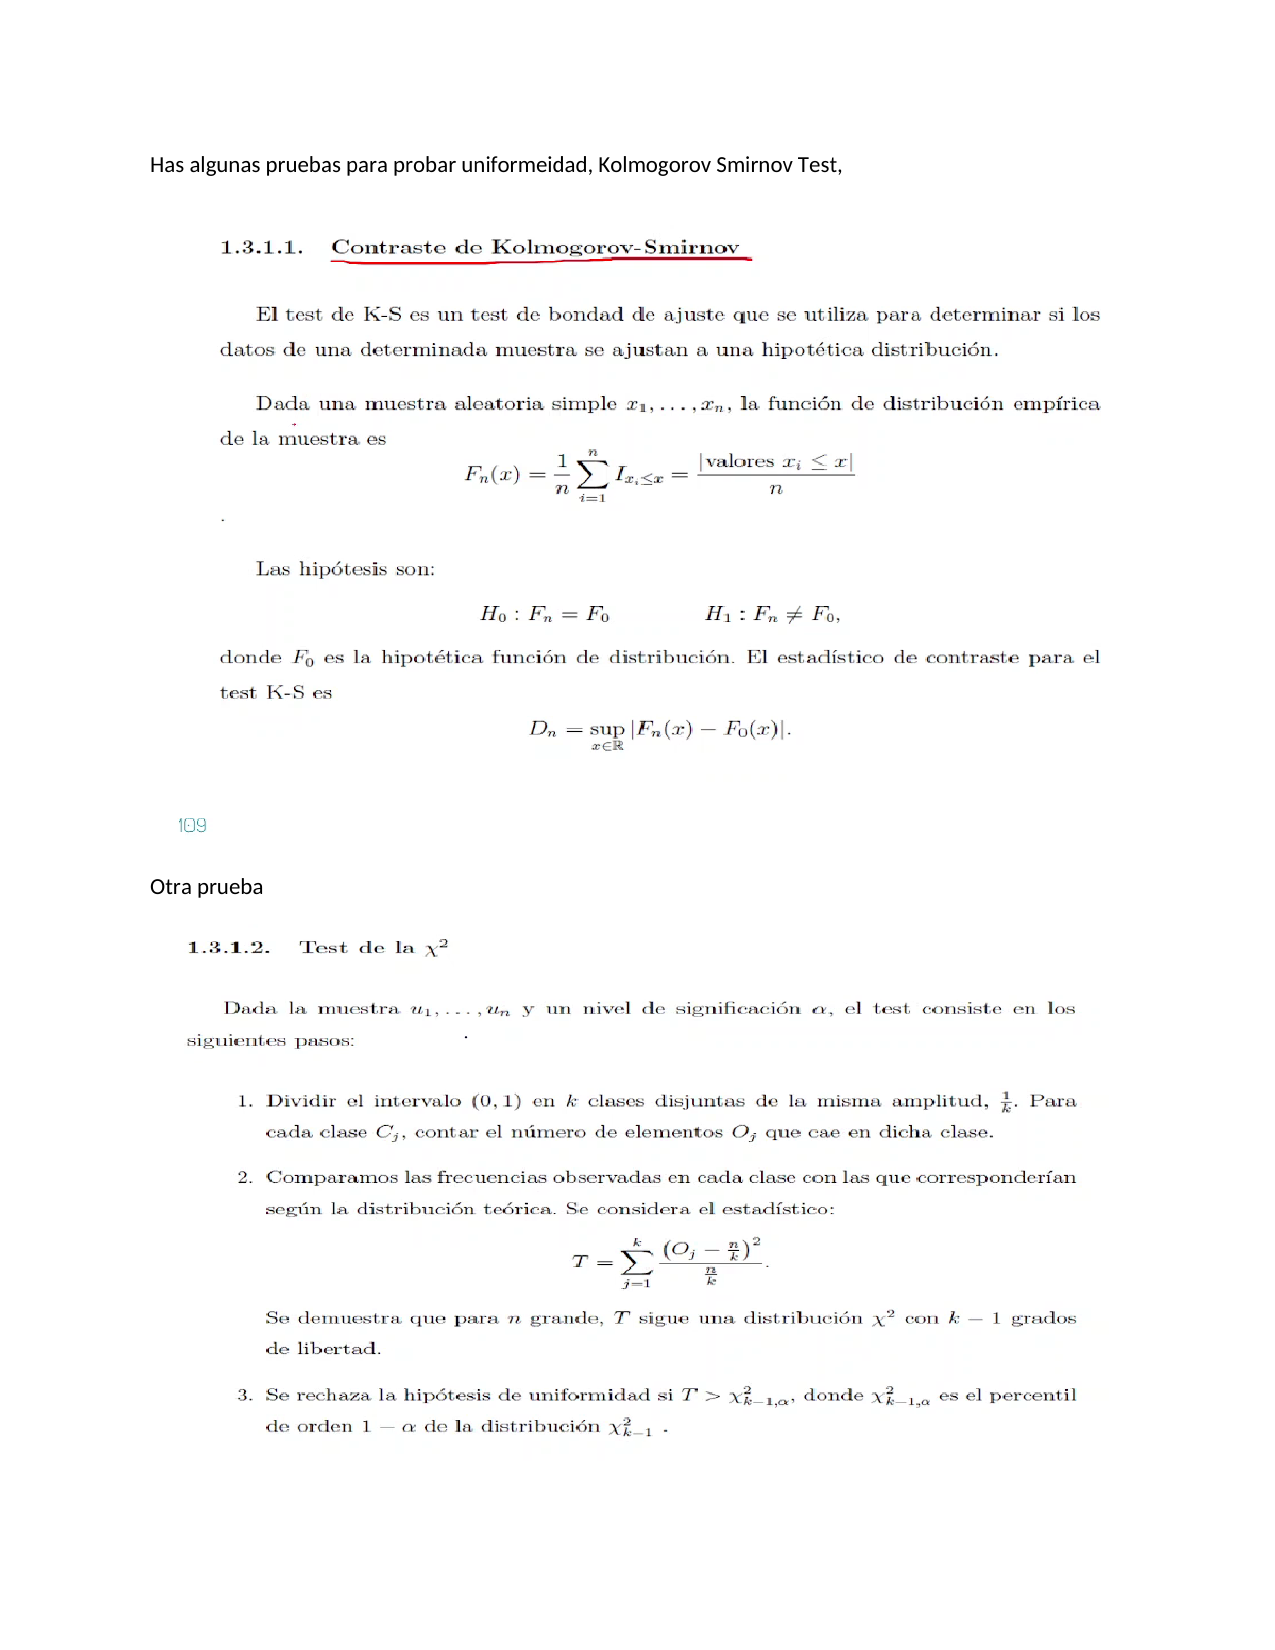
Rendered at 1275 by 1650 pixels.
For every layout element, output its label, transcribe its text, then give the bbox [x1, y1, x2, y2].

picture [150, 196, 1168, 854]
text Otra prueba [150, 872, 1125, 900]
picture [160, 918, 1115, 1474]
text Has algunas pruebas para probar uniformeidad, Kolmogorov Smirnov Test, [150, 150, 1125, 178]
